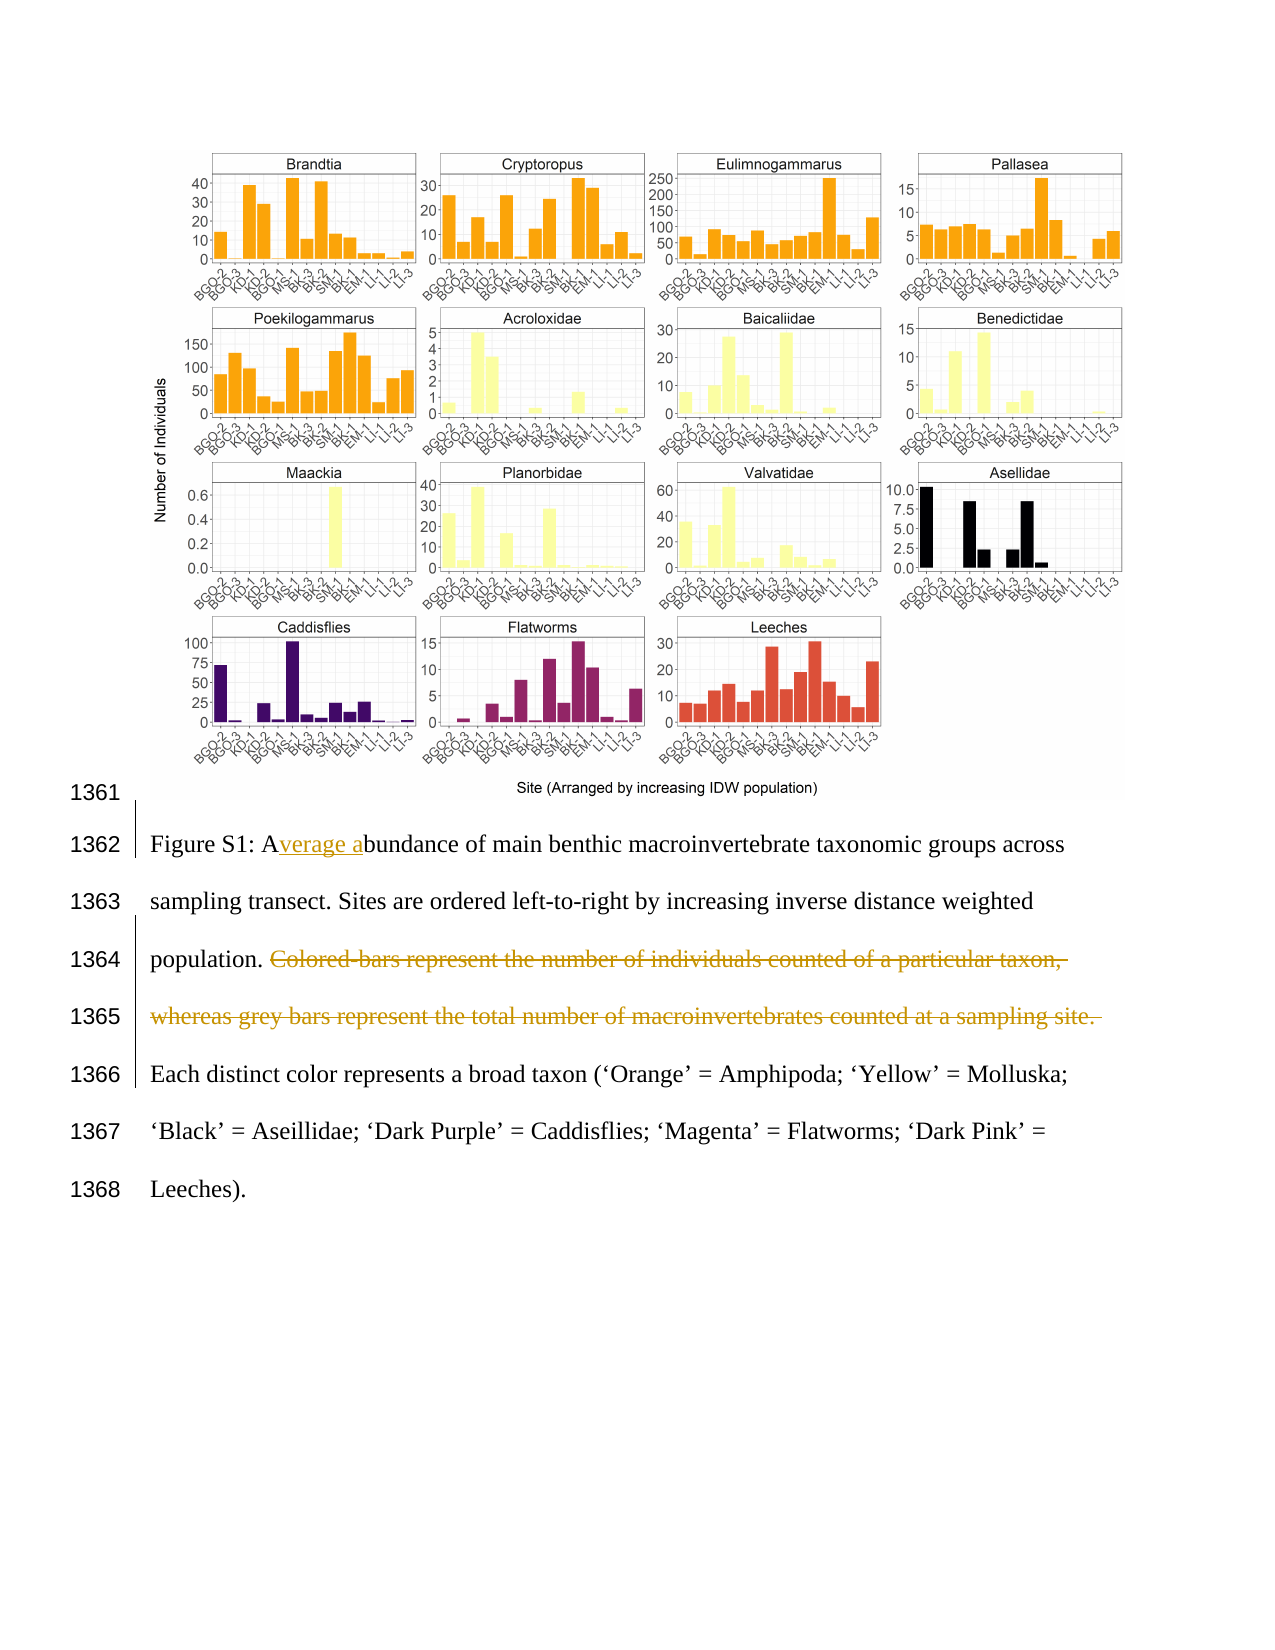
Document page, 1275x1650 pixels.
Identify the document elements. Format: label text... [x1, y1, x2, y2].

picture [150, 150, 1125, 800]
text Figure S1: Abundance of main benthic macroinvertebrate taxonomic groups across sampling transect. Sites are ordered left-to-right by increasing inverse distance weighted population. Each distinct color represents a broad taxon (‘Orange’ = Amphipoda; ‘Yellow’ = Molluska; ‘Black’ = Aseillidae; ‘Dark Purple’ = Caddisflies; ‘Magenta’ = Flatworms; ‘Dark Pink’ = Leeches). [150, 800, 1125, 1202]
